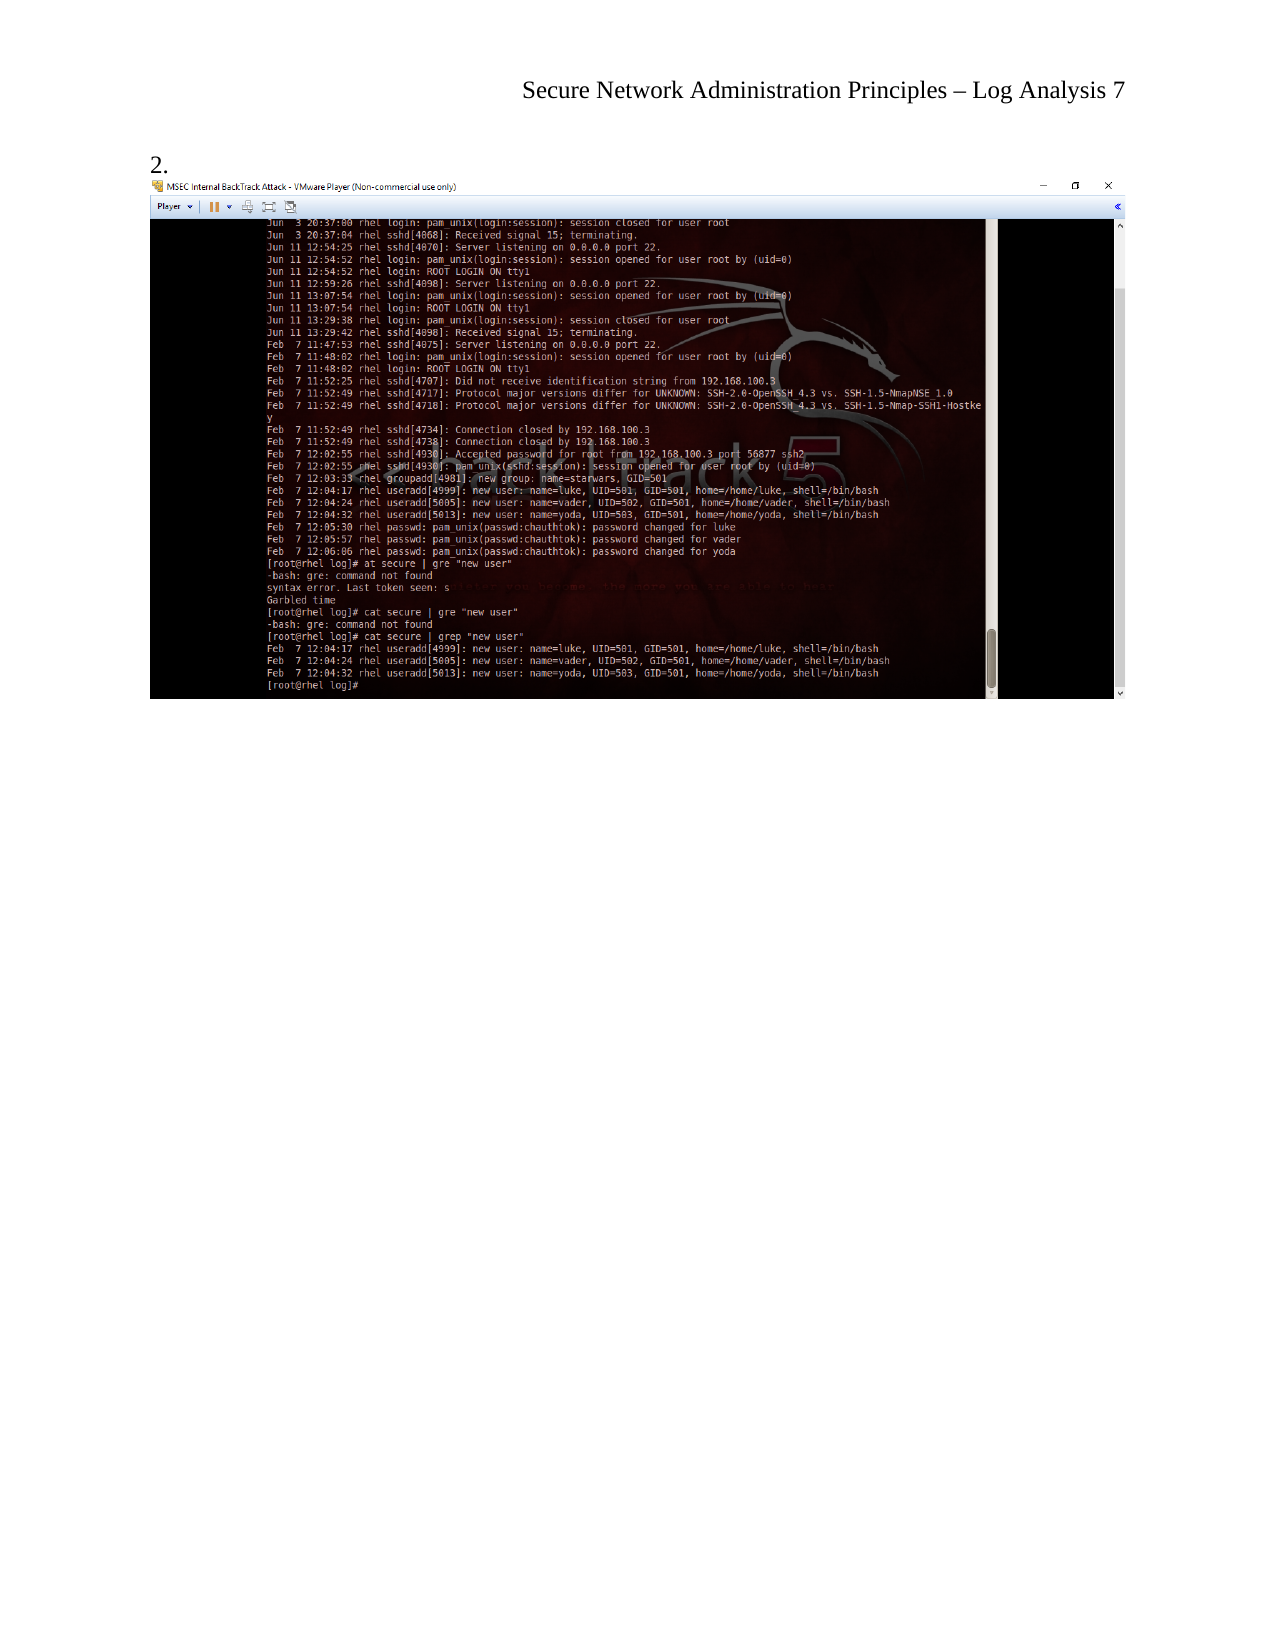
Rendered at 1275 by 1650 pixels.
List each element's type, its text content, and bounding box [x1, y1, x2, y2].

text 2. [150, 150, 1125, 178]
picture [150, 178, 1125, 699]
